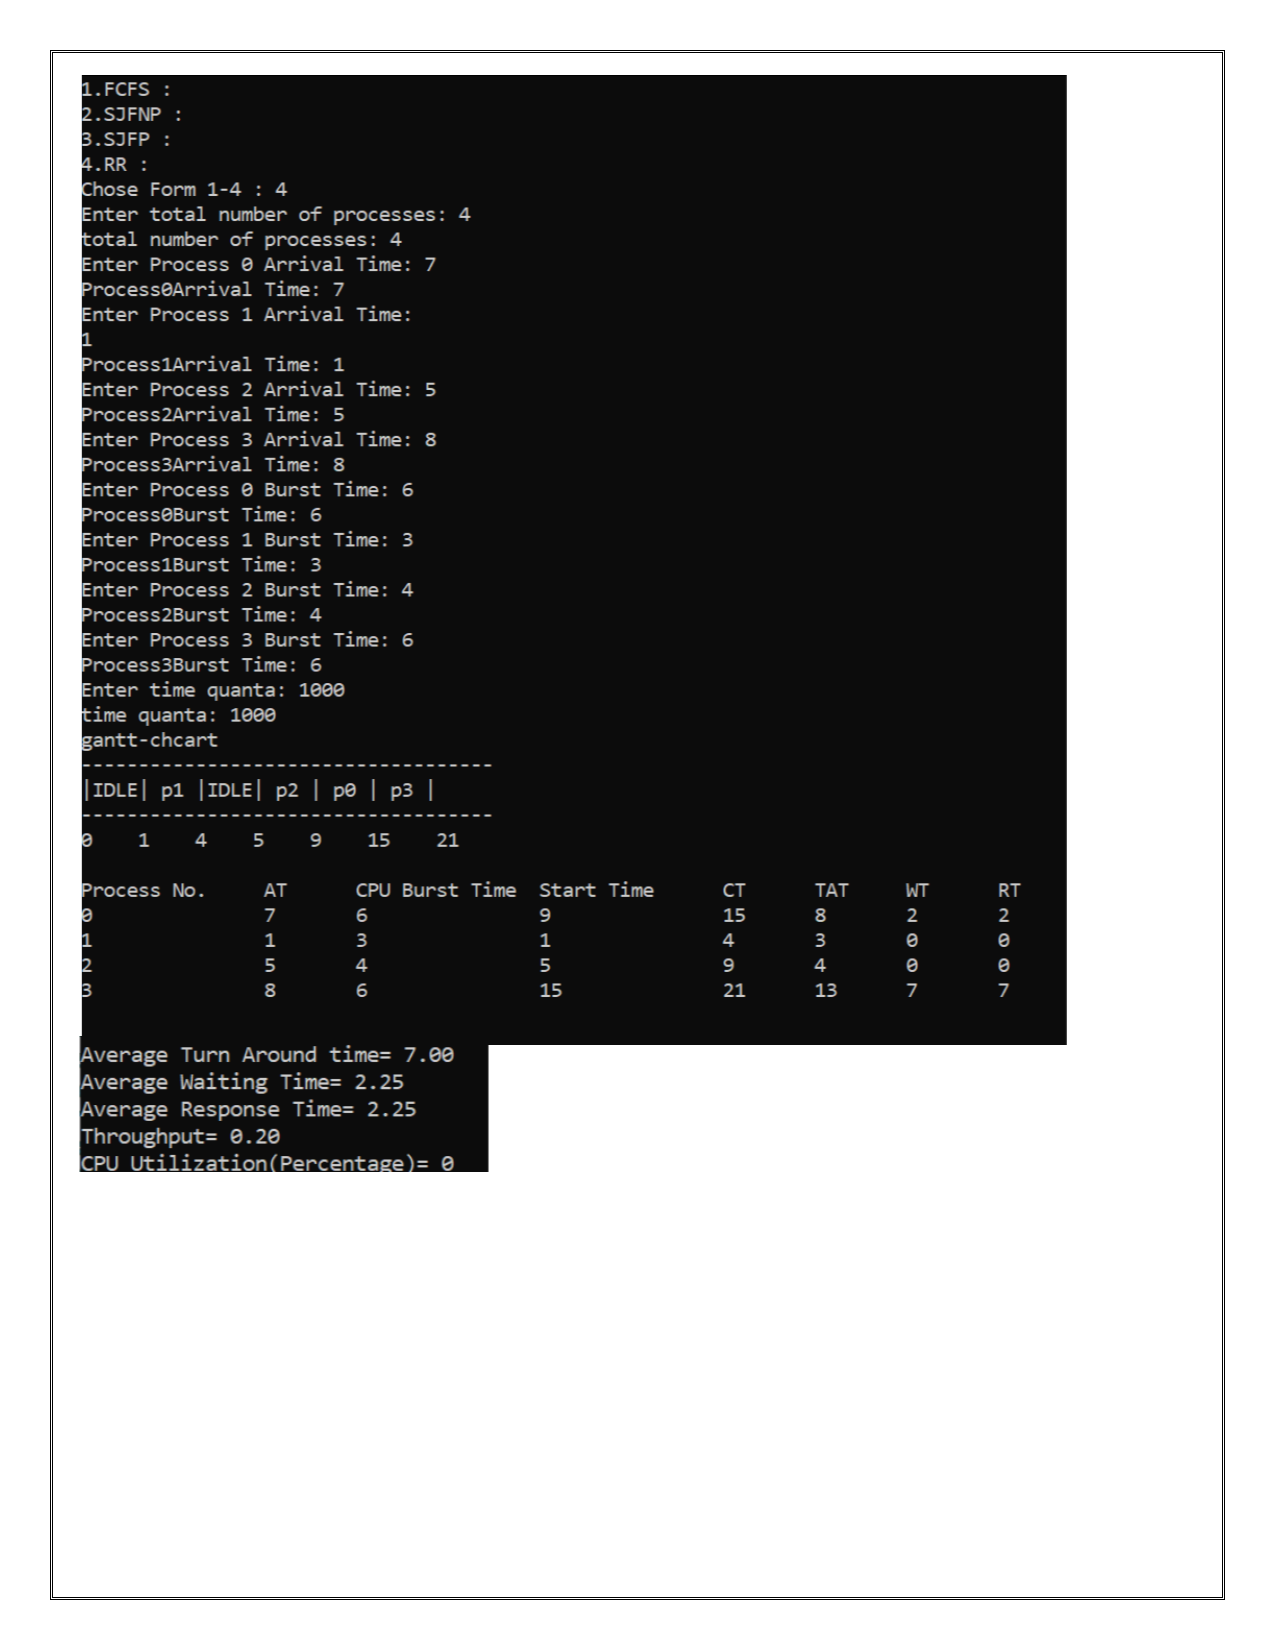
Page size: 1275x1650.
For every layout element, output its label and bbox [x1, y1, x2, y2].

picture [79, 75, 1067, 1172]
